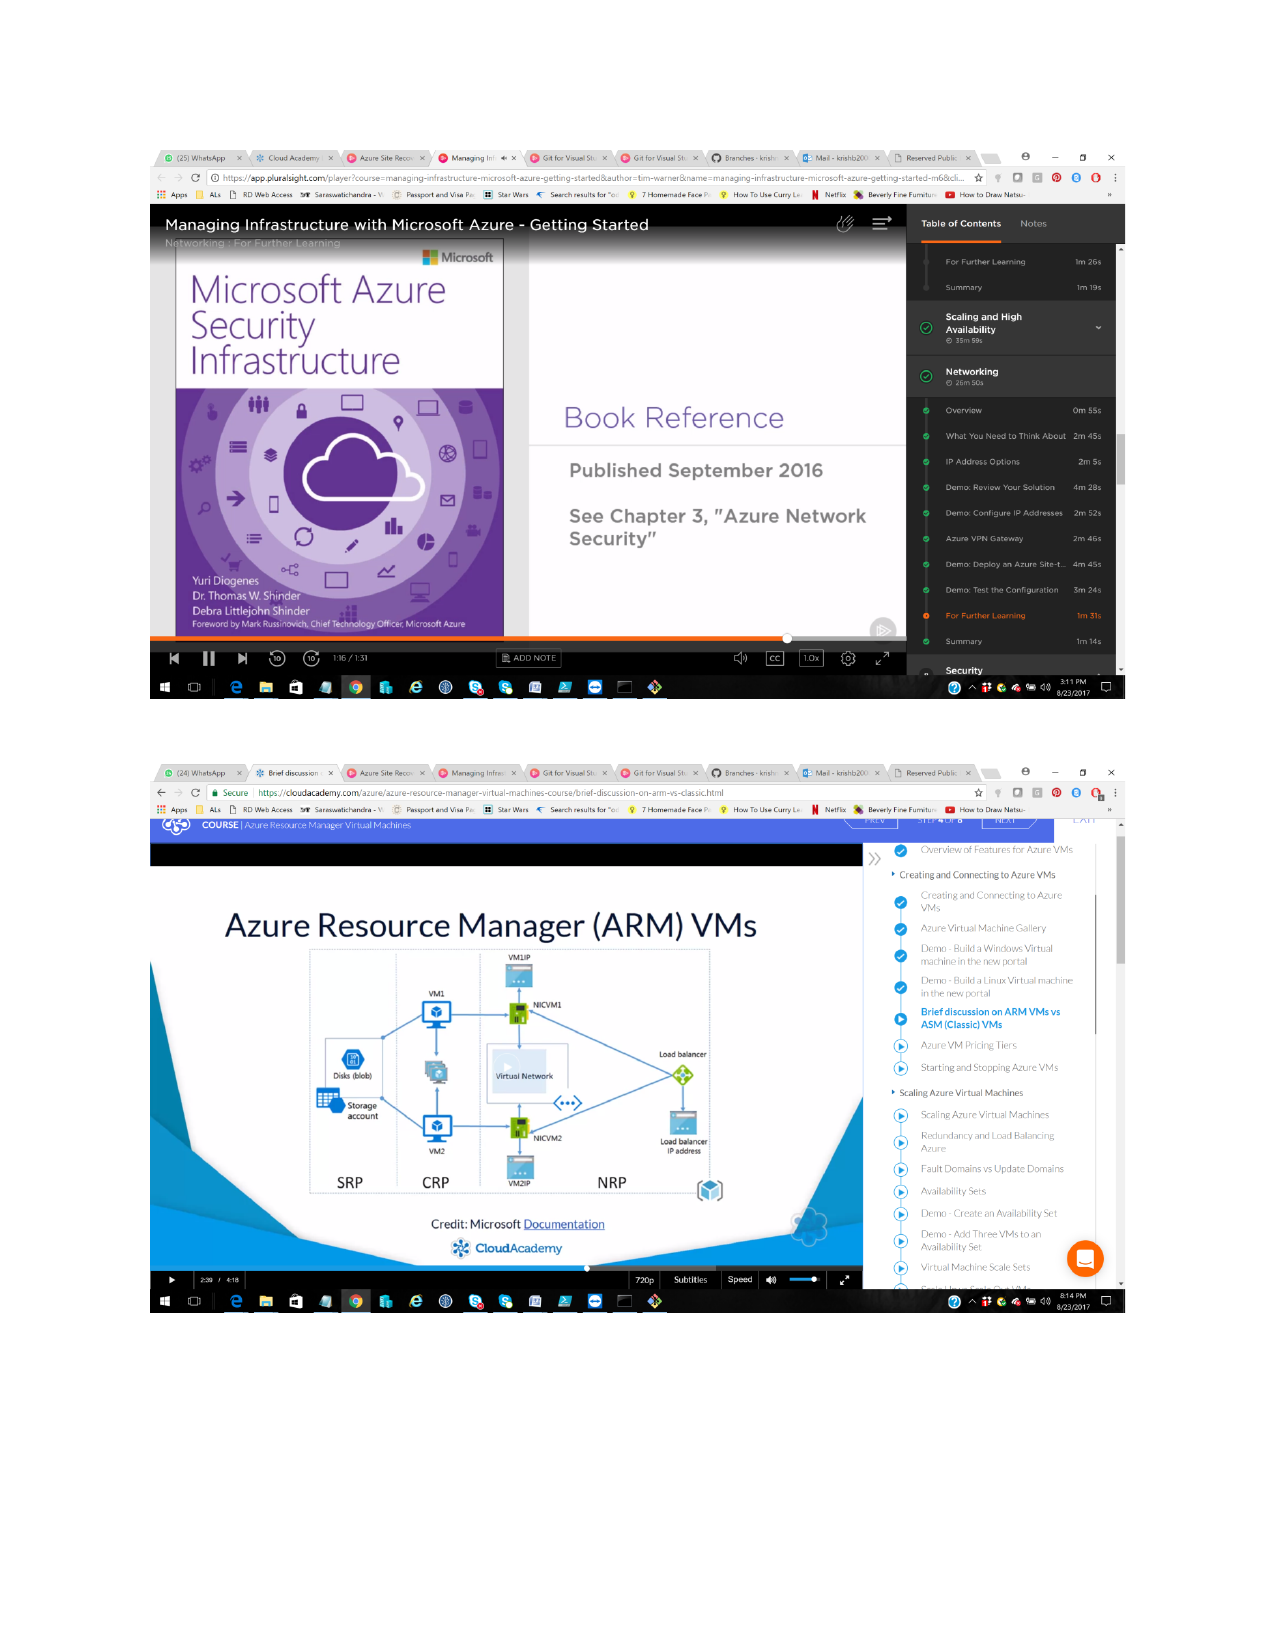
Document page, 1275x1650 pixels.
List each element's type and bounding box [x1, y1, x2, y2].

picture [150, 150, 1125, 699]
picture [150, 764, 1125, 1313]
